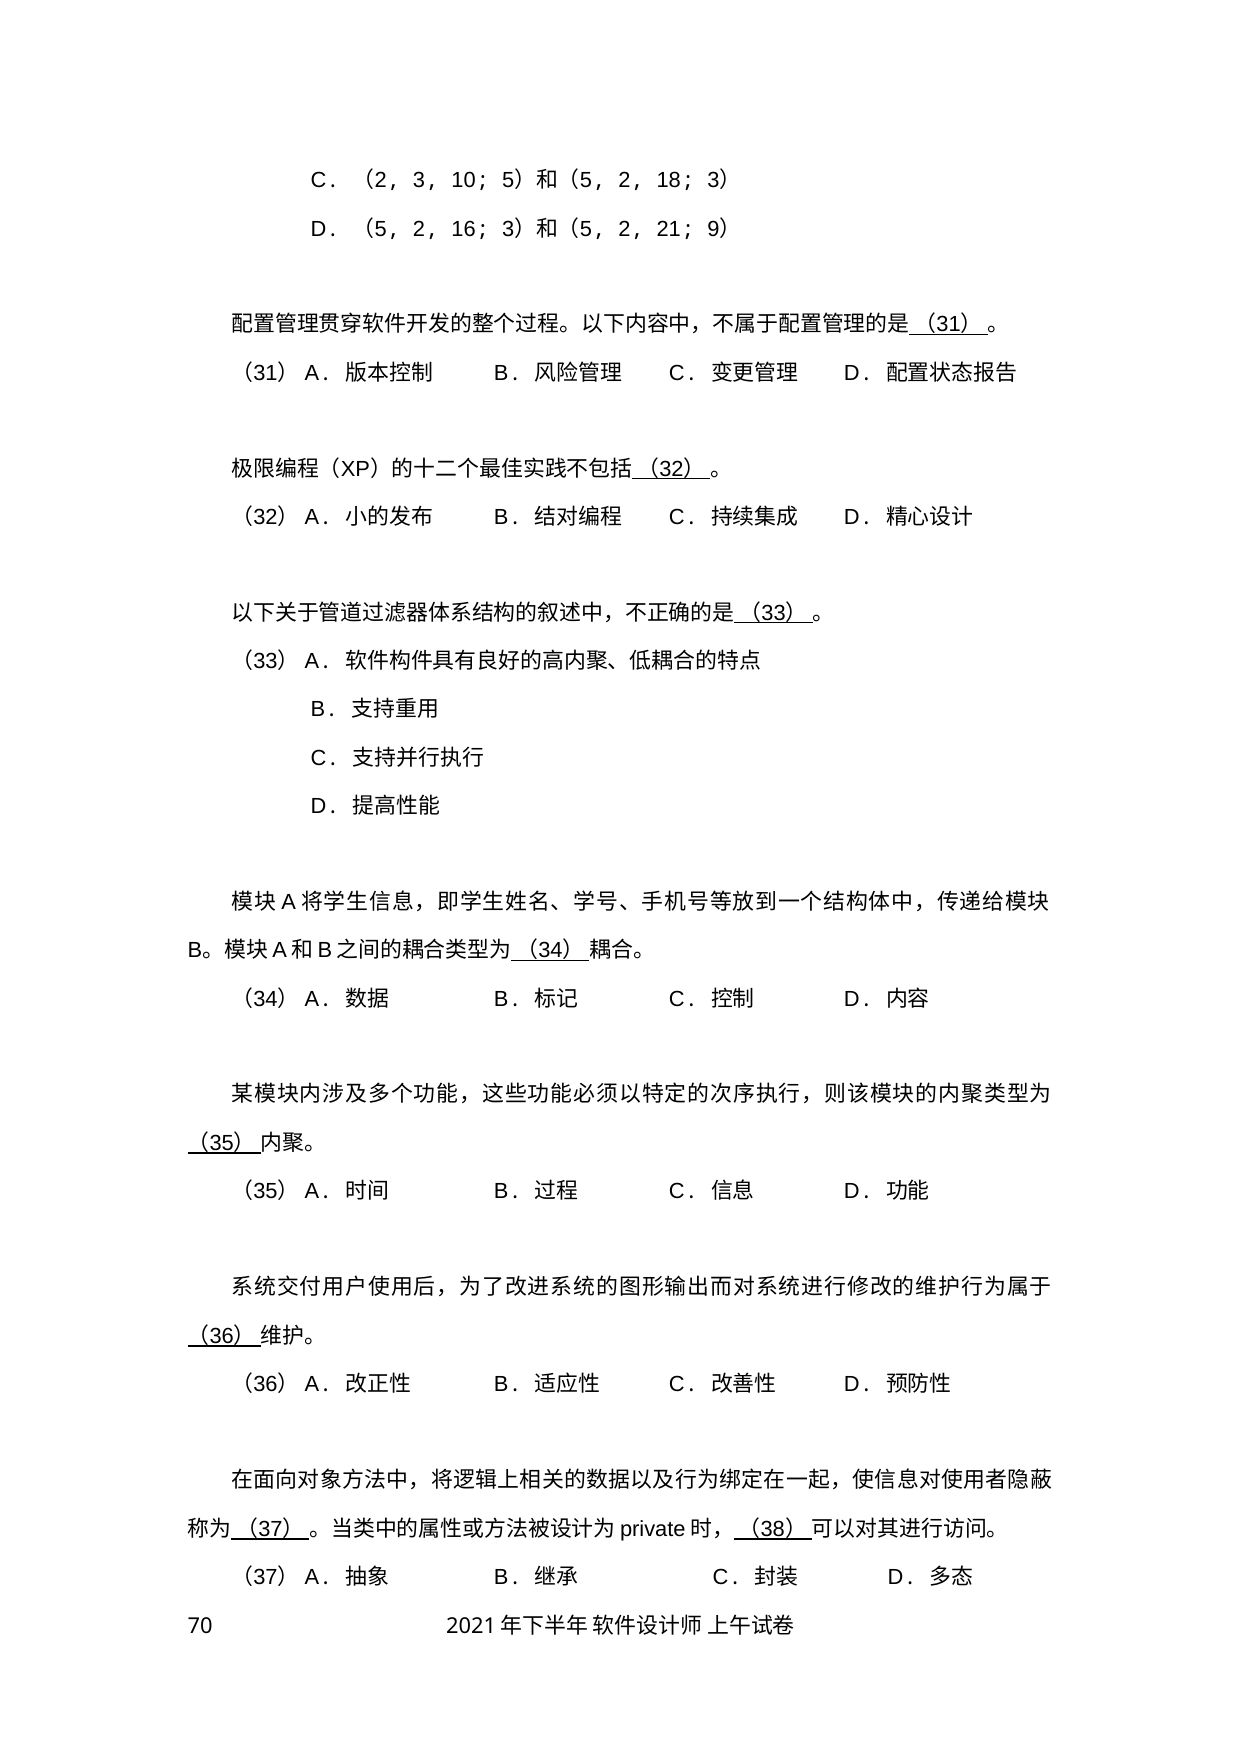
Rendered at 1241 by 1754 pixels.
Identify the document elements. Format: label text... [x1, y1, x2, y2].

text 极限编程（XP）的十二个最佳实践不包括 （32） 。 [187, 450, 1053, 483]
text 某模块内涉及多个功能，这些功能必须以特定的次序执行，则该模块的内聚类型为 （35） 内聚。 [187, 1076, 1053, 1157]
text （36） A. 改正性 B. 适应性 C. 改善性 D. 预防性 [187, 1366, 1053, 1398]
text 系统交付用户使用后，为了改进系统的图形输出而对系统进行修改的维护行为属于 （36） 维护。 [187, 1269, 1053, 1350]
text （33） A. 软件构件具有良好的高内聚、低耦合的特点 [187, 642, 1053, 675]
text （31） A. 版本控制 B. 风险管理 C. 变更管理 D. 配置状态报告 [187, 354, 1053, 387]
text （35） A. 时间 B. 过程 C. 信息 D. 功能 [187, 1173, 1053, 1206]
text 以下关于管道过滤器体系结构的叙述中，不正确的是 （33） 。 [187, 594, 1053, 627]
text D. 提高性能 [187, 787, 1053, 820]
text 配置管理贯穿软件开发的整个过程。以下内容中，不属于配置管理的是 （31） 。 [187, 306, 1053, 338]
text D. （5, 2, 16; 3）和（5, 2, 21; 9） [187, 210, 1053, 243]
text （32） A. 小的发布 B. 结对编程 C. 持续集成 D. 精心设计 [187, 498, 1053, 531]
text C. 支持并行执行 [187, 739, 1053, 772]
text （37） A. 抽象 B. 继承 C. 封装 D. 多态 [187, 1559, 1053, 1591]
text C. （2, 3, 10; 5）和（5, 2, 18; 3） [187, 162, 1053, 194]
text 在面向对象方法中，将逻辑上相关的数据以及行为绑定在一起，使信息对使用者隐蔽称为 （37） 。当类中的属性或方法被设计为private时， （38） 可以对其进行访问。 [187, 1462, 1053, 1543]
text B. 支持重用 [187, 691, 1053, 723]
text （34） A. 数据 B. 标记 C. 控制 D. 内容 [187, 980, 1053, 1013]
text 模块A将学生信息，即学生姓名、学号、手机号等放到一个结构体中，传递给模块B。模块A和B之间的耦合类型为 （34） 耦合。 [187, 883, 1053, 964]
